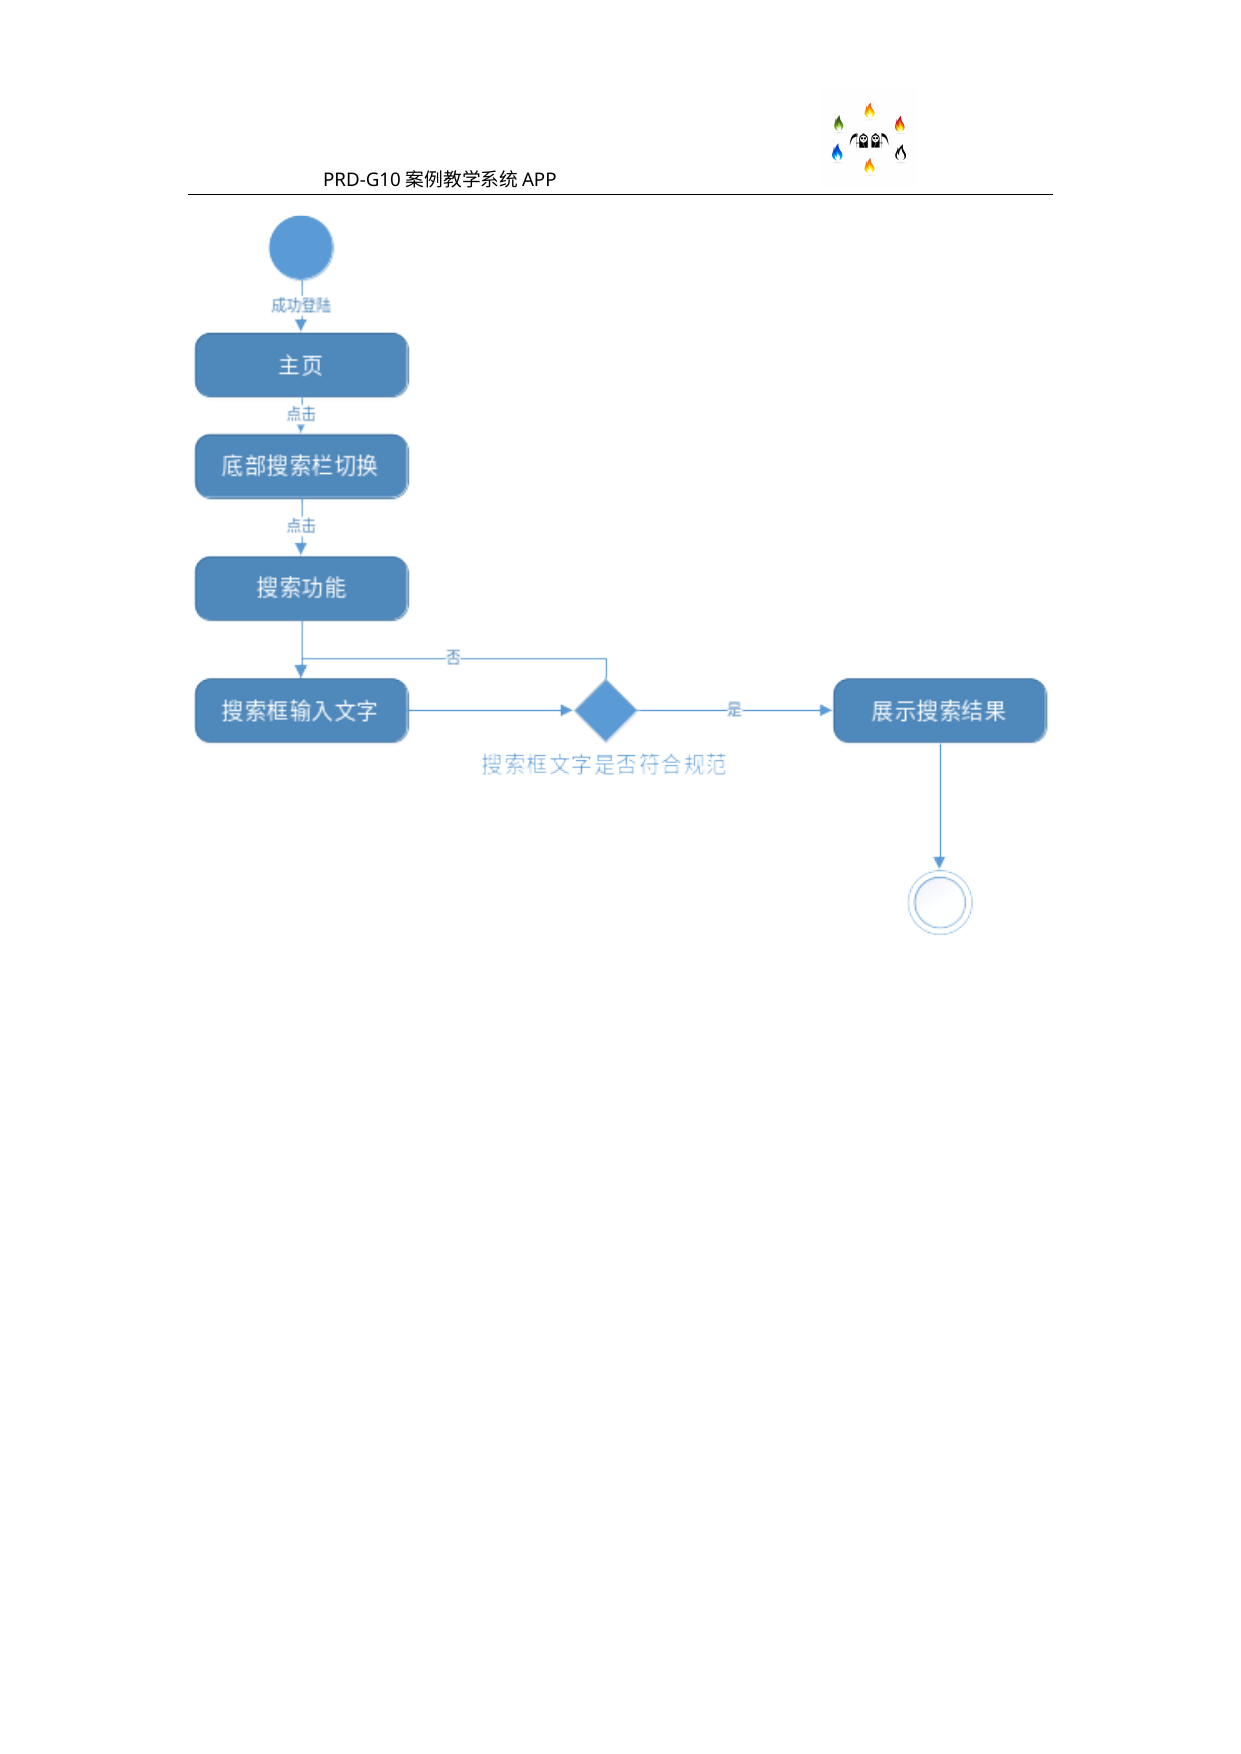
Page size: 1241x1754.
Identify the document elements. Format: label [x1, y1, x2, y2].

picture [820, 88, 918, 187]
